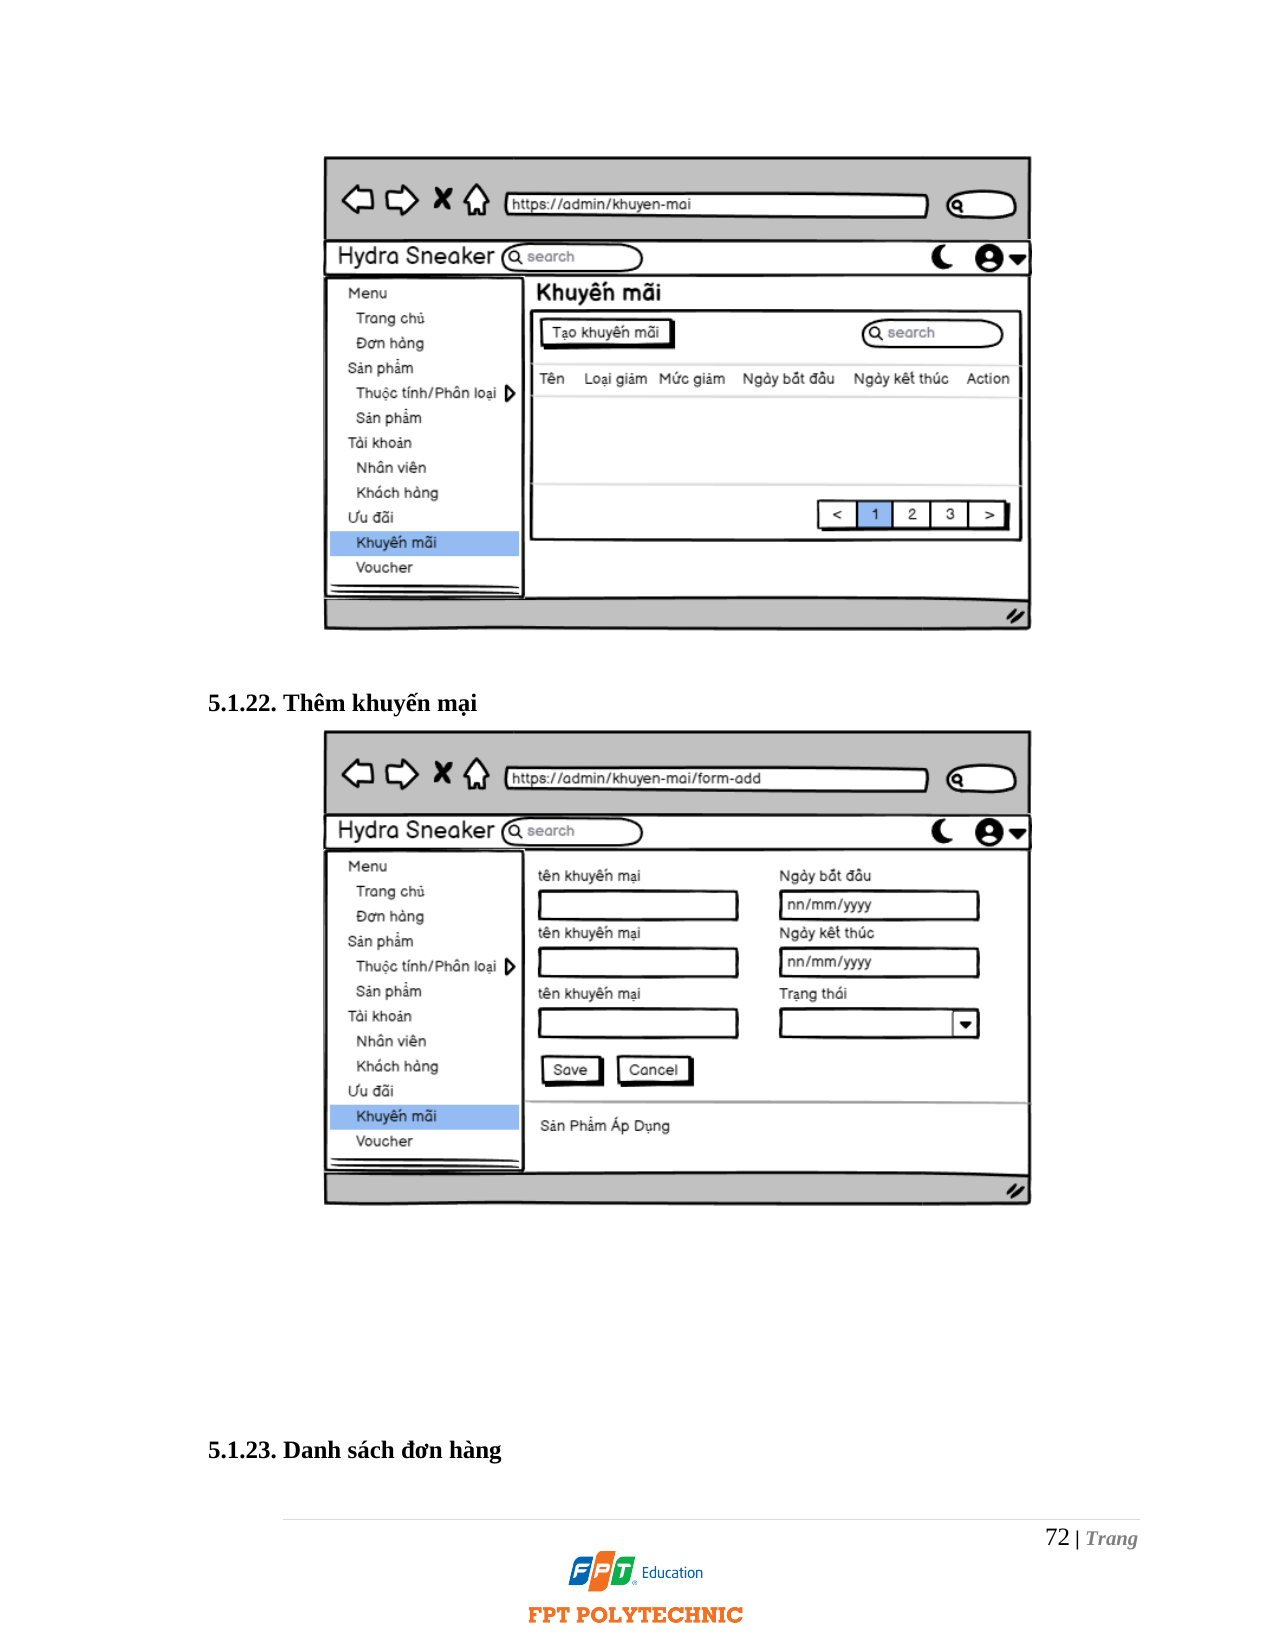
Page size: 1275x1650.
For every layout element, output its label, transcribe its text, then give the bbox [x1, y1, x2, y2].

list Thêm khuyến mại [208, 688, 1140, 716]
list Danh sách đơn hàng [208, 1435, 1140, 1464]
picture [528, 1551, 743, 1623]
picture [323, 730, 1032, 1206]
picture [323, 156, 1032, 631]
